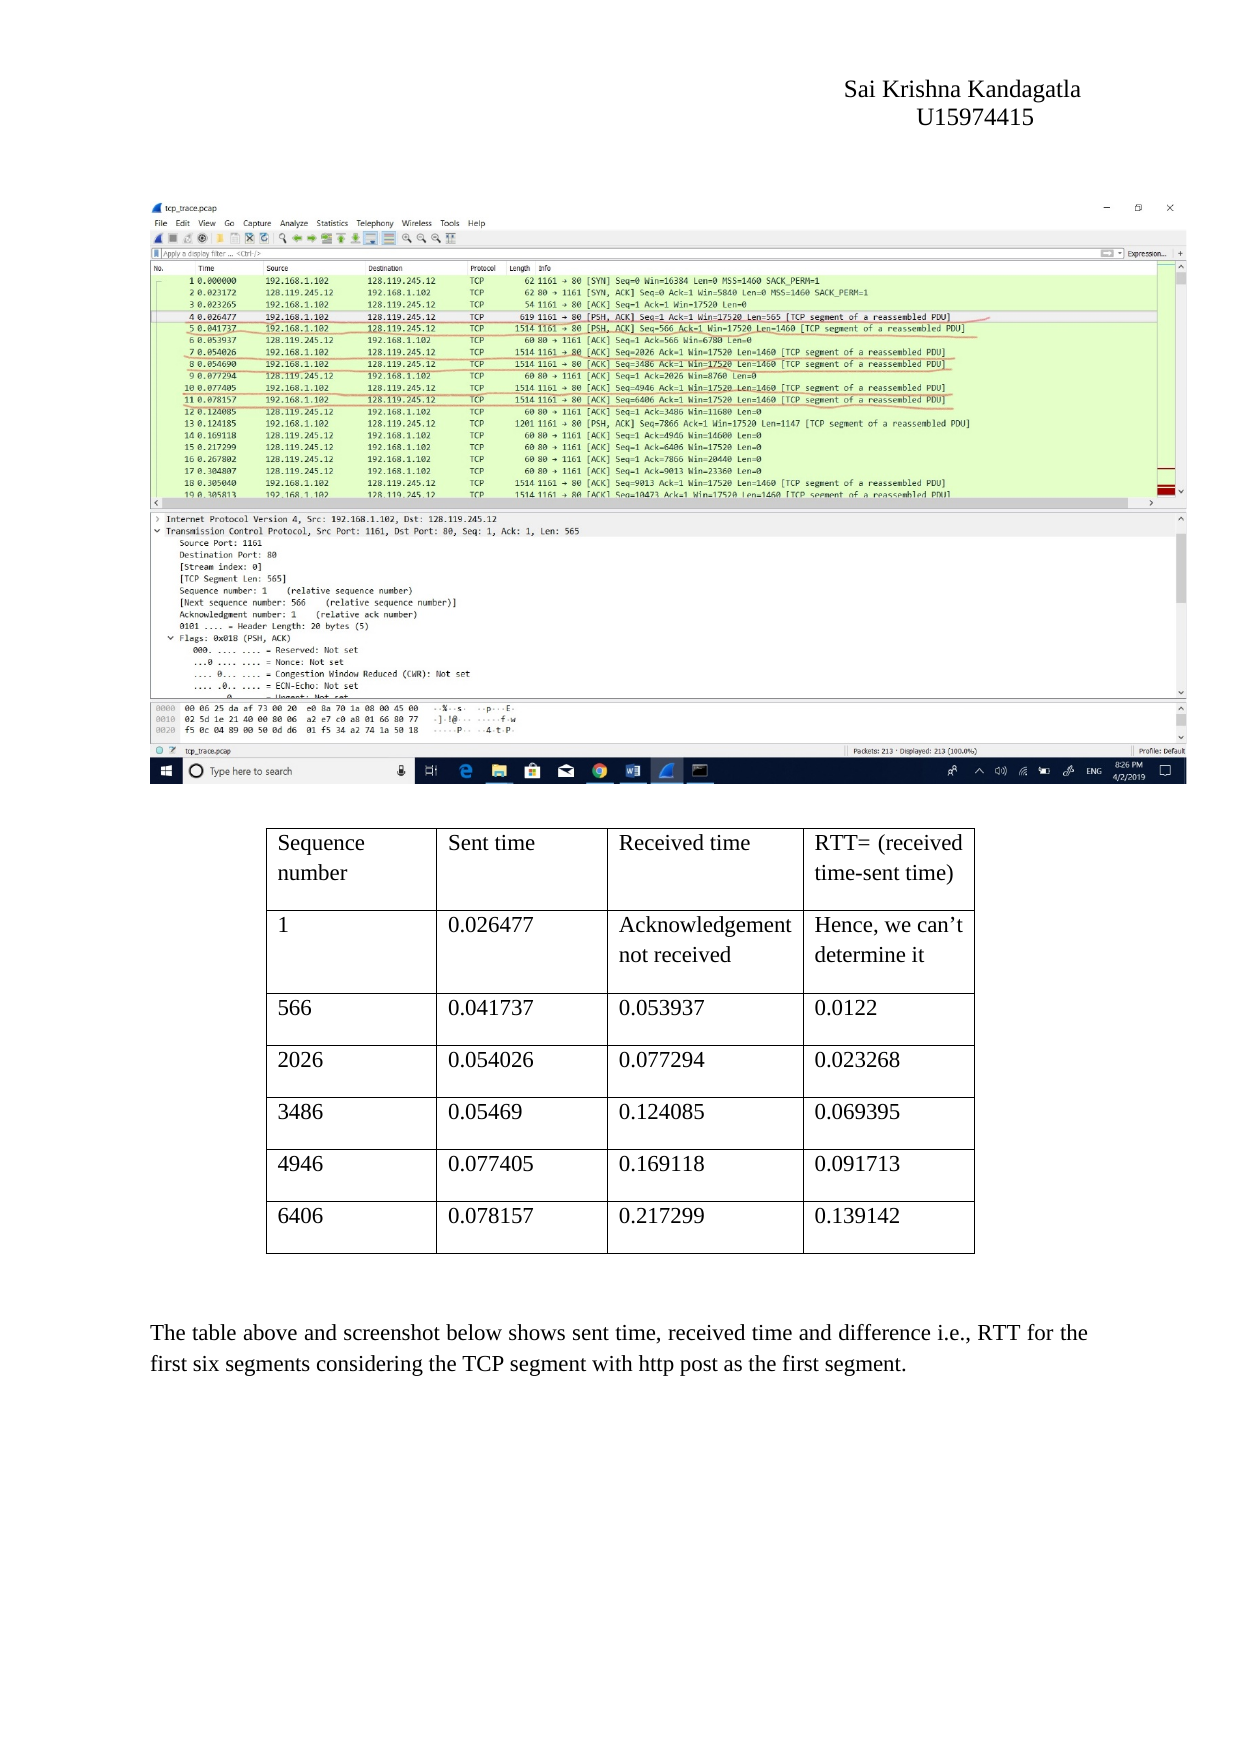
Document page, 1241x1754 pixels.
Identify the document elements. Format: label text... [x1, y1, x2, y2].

table_cell 0.023268 [804, 1046, 974, 1097]
table_cell 0.091713 [804, 1150, 974, 1201]
table_cell 0.077294 [608, 1046, 803, 1097]
table_cell 0.139142 [804, 1202, 974, 1253]
table_cell 1 [267, 911, 436, 993]
table_cell 566 [267, 994, 436, 1045]
table_header Received time [608, 829, 803, 910]
table_cell 0.041737 [437, 994, 607, 1045]
table_cell 0.124085 [608, 1098, 803, 1149]
table_cell 4946 [267, 1150, 436, 1201]
table_header Sequence number [267, 829, 436, 910]
table_cell 6406 [267, 1202, 436, 1253]
table_cell Acknowledgement not received [608, 911, 803, 993]
text The table above and screenshot below shows sent time, received time and difference i.e., RTT for the first six segments considering the TCP segment with http post as the first segment. [150, 1319, 1090, 1376]
table_header Sent time [437, 829, 607, 910]
table_cell 3486 [267, 1098, 436, 1149]
table_cell Hence, we can’t determine it [804, 911, 974, 993]
picture [150, 201, 1187, 784]
table_cell 0.077405 [437, 1150, 607, 1201]
table_cell 0.026477 [437, 911, 607, 993]
table_header RTT= (received time-sent time) [804, 829, 974, 910]
table_cell 0.05469 [437, 1098, 607, 1149]
table_cell 0.0122 [804, 994, 974, 1045]
table_cell 0.069395 [804, 1098, 974, 1149]
table_cell 0.078157 [437, 1202, 607, 1253]
table_cell 0.169118 [608, 1150, 803, 1201]
table_cell 0.053937 [608, 994, 803, 1045]
table_cell 0.217299 [608, 1202, 803, 1253]
table_cell 2026 [267, 1046, 436, 1097]
table_cell 0.054026 [437, 1046, 607, 1097]
